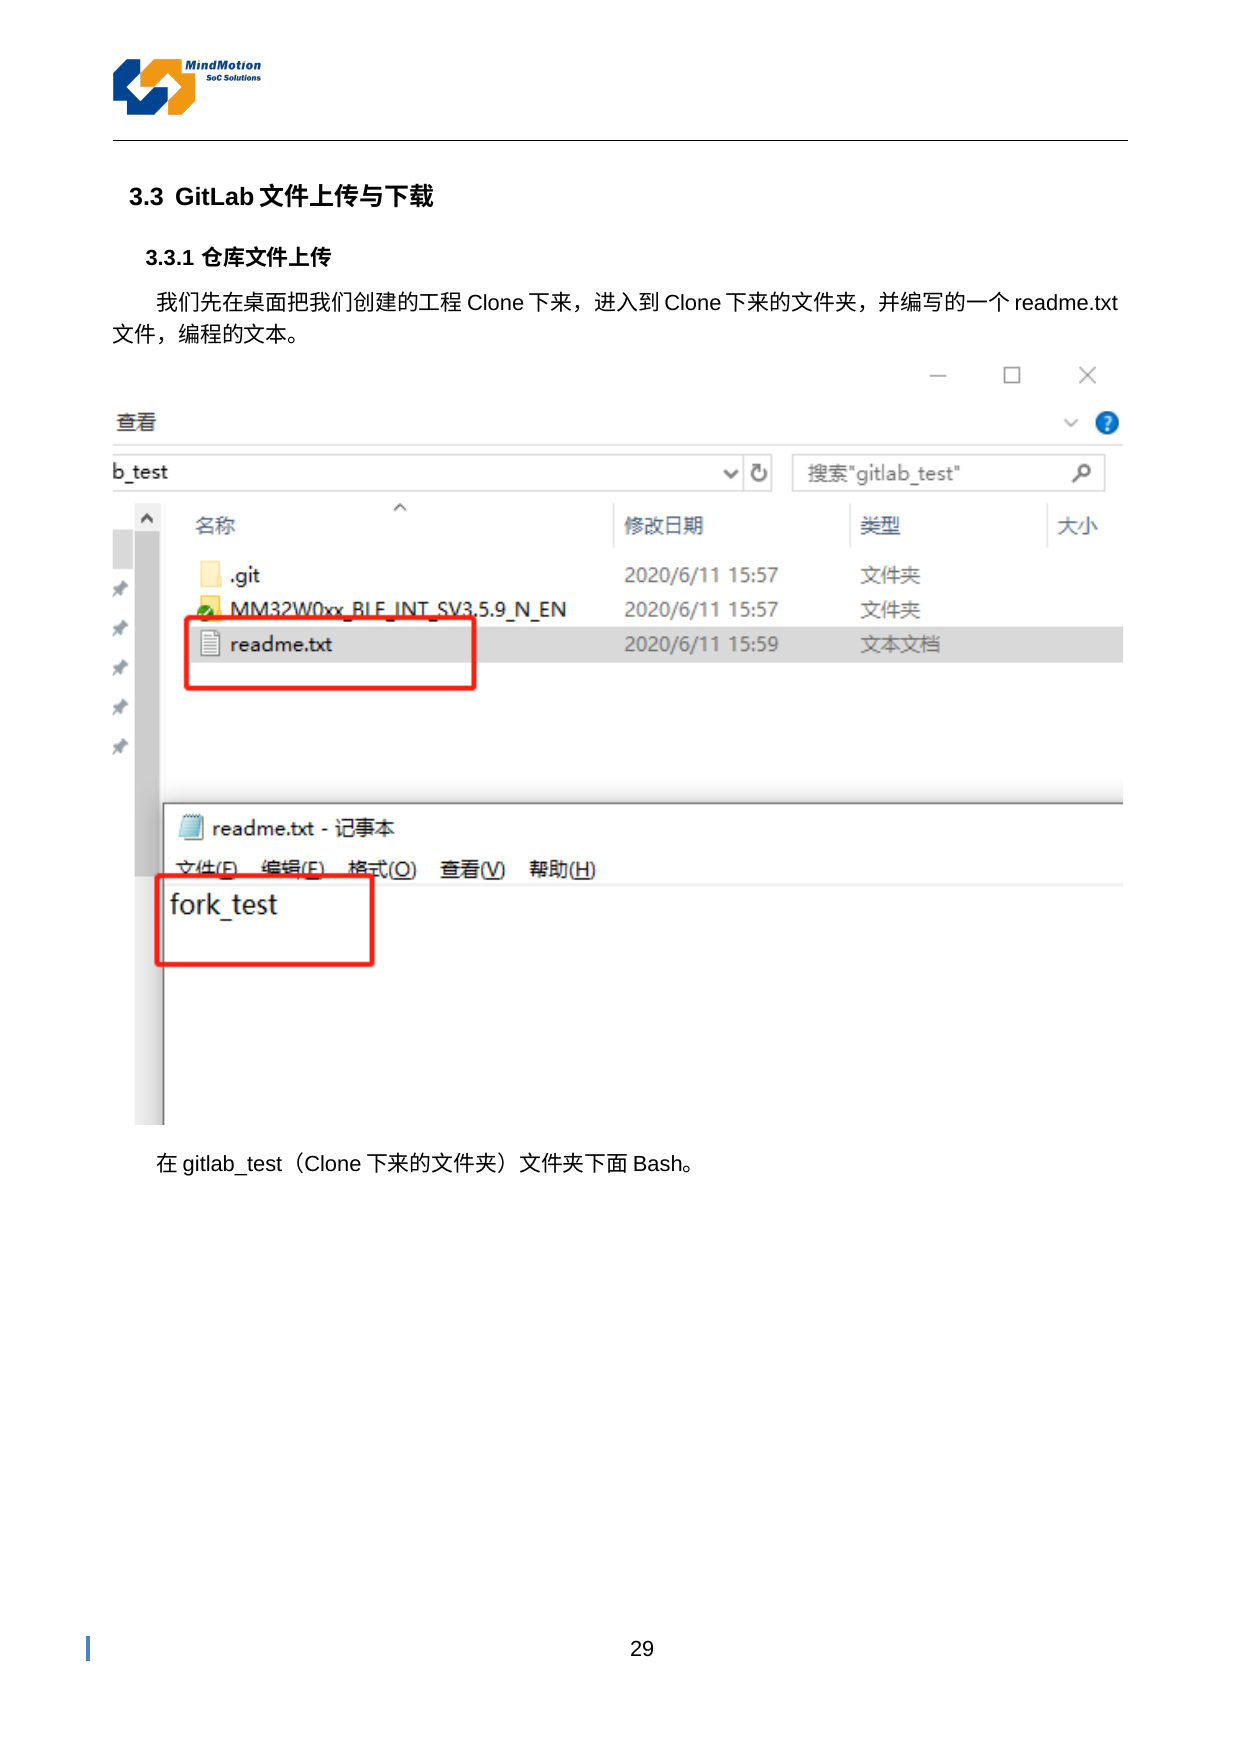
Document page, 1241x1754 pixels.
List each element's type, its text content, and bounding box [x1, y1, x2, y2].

text 在gitlab_test（Clone下来的文件夹）文件夹下面Bash。 [112, 1146, 1128, 1178]
picture [112, 354, 1124, 1125]
subtitle GitLab文件上传与下载 [129, 162, 1128, 227]
subtitle 仓库文件上传 [145, 239, 1128, 272]
picture [112, 59, 262, 117]
